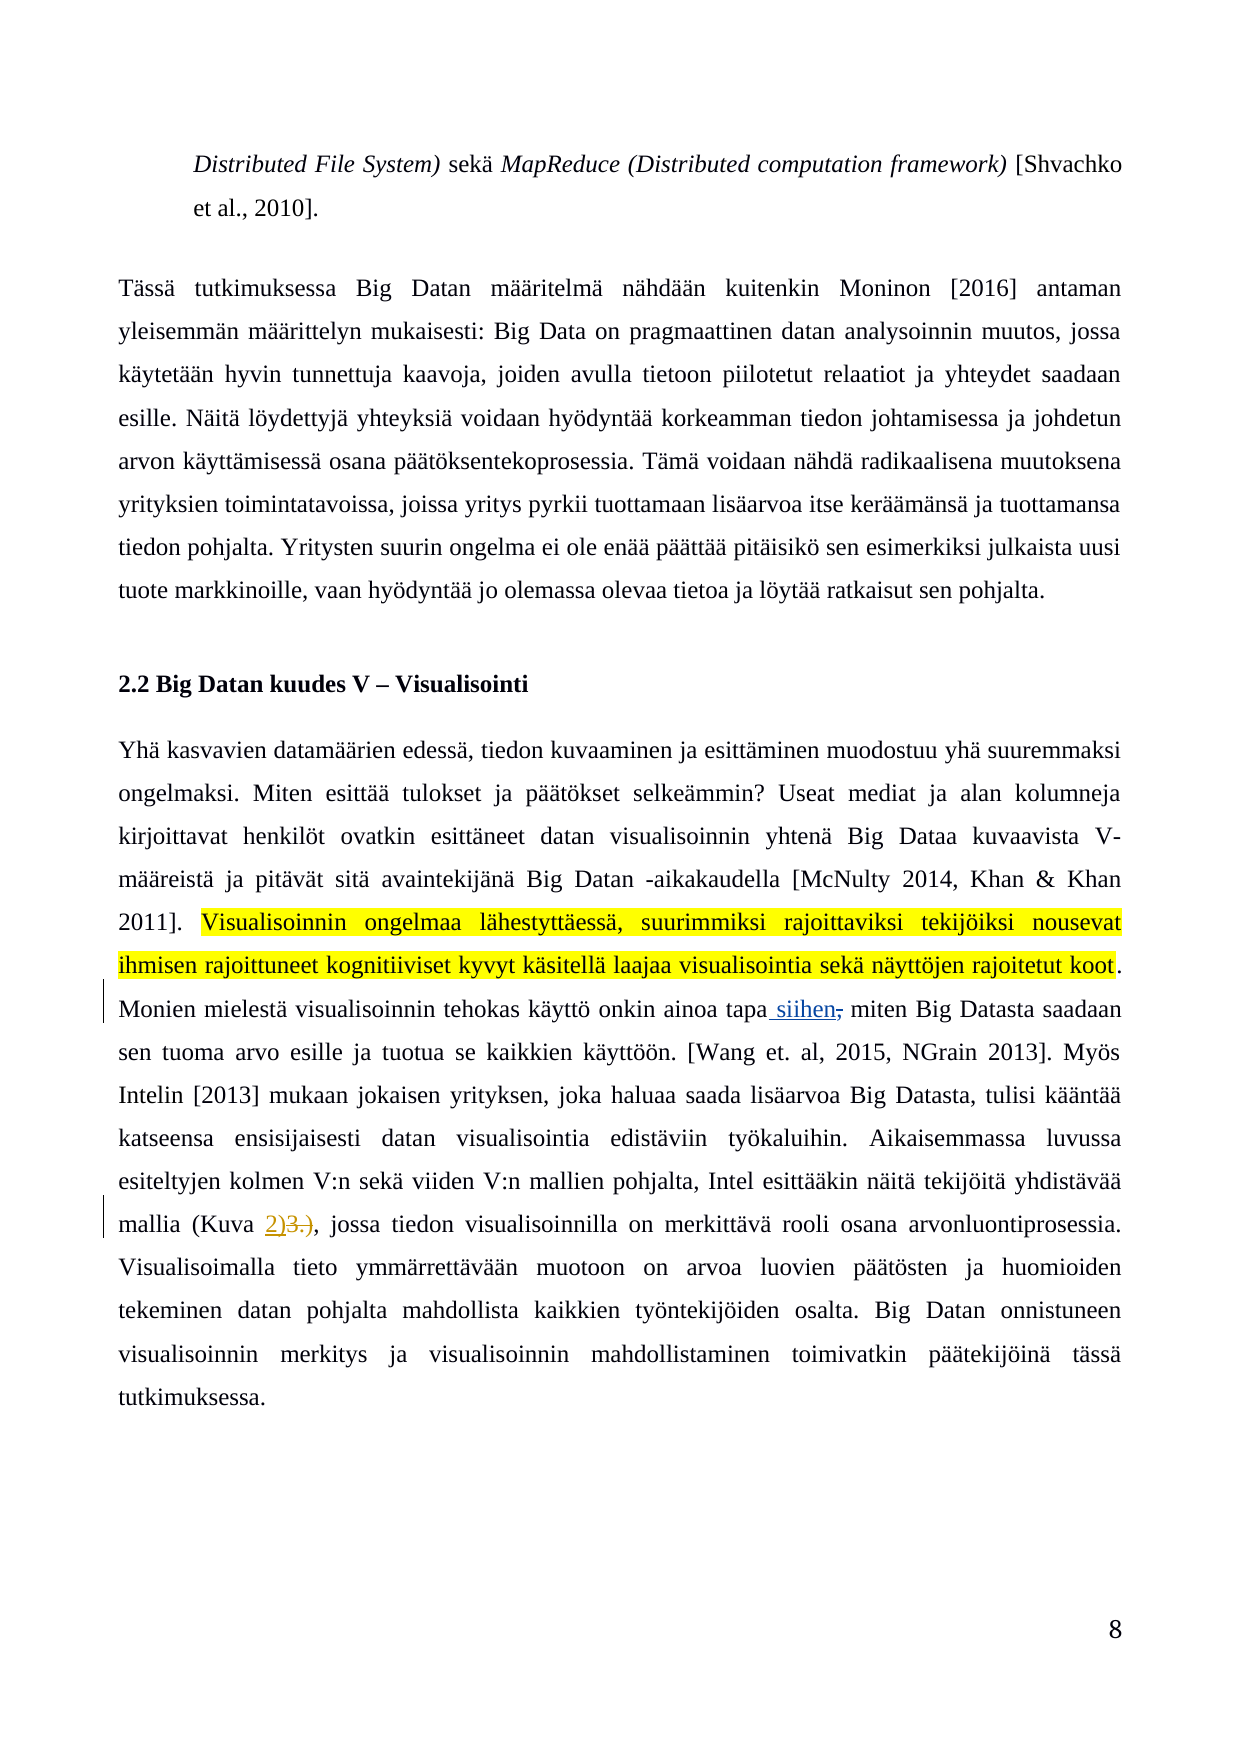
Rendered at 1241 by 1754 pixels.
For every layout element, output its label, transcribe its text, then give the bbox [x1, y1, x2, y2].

text Yhä kasvavien datamäärien edessä, tiedon kuvaaminen ja esittäminen muodostuu yhä suuremmaksi ongelmaksi. Miten esittää tulokset ja päätökset selkeämmin? Useat mediat ja alan kolumneja kirjoittavat henkilöt ovatkin esittäneet datan visualisoinnin yhtenä Big Dataa kuvaavista V-määreistä ja pitävät sitä avaintekijänä Big Datan -aikakaudella [McNulty 2014, Khan & Khan 2011]. Visualisoinnin ongelmaa lähestyttäessä, suurimmiksi rajoittaviksi tekijöiksi nousevat ihmisen rajoittuneet kognitiiviset kyvyt käsitellä laajaa visualisointia sekä näyttöjen rajoitetut koot. Monien mielestä visualisoinnin tehokas käyttö onkin ainoa tapa miten Big Datasta saadaan sen tuoma arvo esille ja tuotua se kaikkien käyttöön. [Wang et. al, 2015, NGrain 2013]. Myös Intelin [2013] mukaan jokaisen yrityksen, joka haluaa saada lisäarvoa Big Datasta, tulisi kääntää katseensa ensisijaisesti datan visualisointia edistäviin työkaluihin. Aikaisemmassa luvussa esiteltyjen kolmen V:n sekä viiden V:n mallien pohjalta, Intel esittääkin näitä tekijöitä yhdistävää mallia (Kuva , jossa tiedon visualisoinnilla on merkittävä rooli osana arvonluontiprosessia. Visualisoimalla tieto ymmärrettävään muotoon on arvoa luovien päätösten ja huomioiden tekeminen datan pohjalta mahdollista kaikkien työntekijöiden osalta. Big Datan onnistuneen visualisoinnin merkitys ja visualisoinnin mahdollistaminen toimivatkin päätekijöinä tässä tutkimuksessa. [118, 735, 1122, 1411]
text 2.2 Big Datan kuudes V – Visualisointi [118, 660, 1122, 697]
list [156, 149, 1122, 221]
text Tässä tutkimuksessa Big Datan määritelmä nähdään kuitenkin Moninon [2016] antaman yleisemmän määrittelyn mukaisesti: Big Data on pragmaattinen datan analysoinnin muutos, jossa käytetään hyvin tunnettuja kaavoja, joiden avulla tietoon piilotetut relaatiot ja yhteydet saadaan esille. Näitä löydettyjä yhteyksiä voidaan hyödyntää korkeamman tiedon johtamisessa ja johdetun arvon käyttämisessä osana päätöksentekoprosessia. Tämä voidaan nähdä radikaalisena muutoksena yrityksien toimintatavoissa, joissa yritys pyrkii tuottamaan lisäarvoa itse keräämänsä ja tuottamansa tiedon pohjalta. Yritysten suurin ongelma ei ole enää päättää pitäisikö sen esimerkiksi julkaista uusi tuote markkinoille, vaan hyödyntää jo olemassa olevaa tietoa ja löytää ratkaisut sen pohjalta. [118, 273, 1122, 604]
